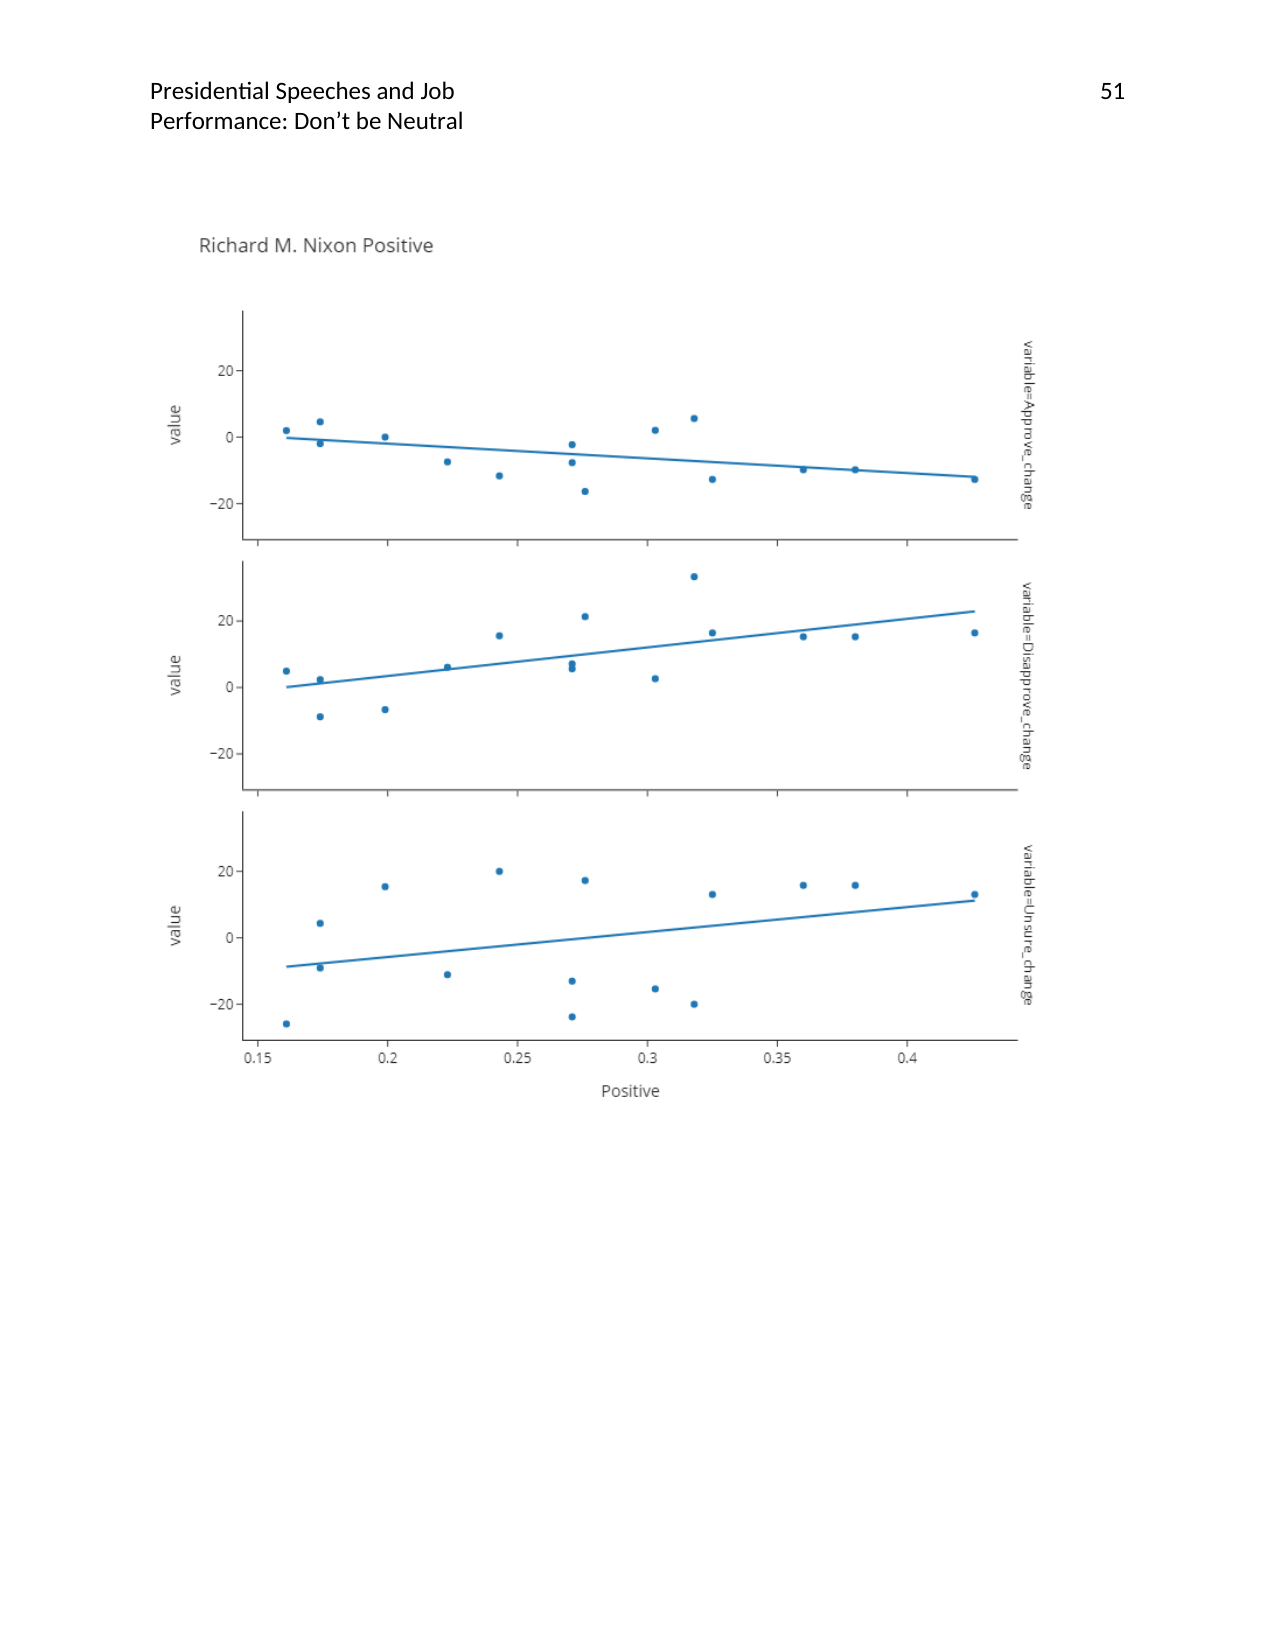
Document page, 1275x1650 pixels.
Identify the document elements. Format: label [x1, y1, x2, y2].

picture [150, 194, 1125, 1132]
